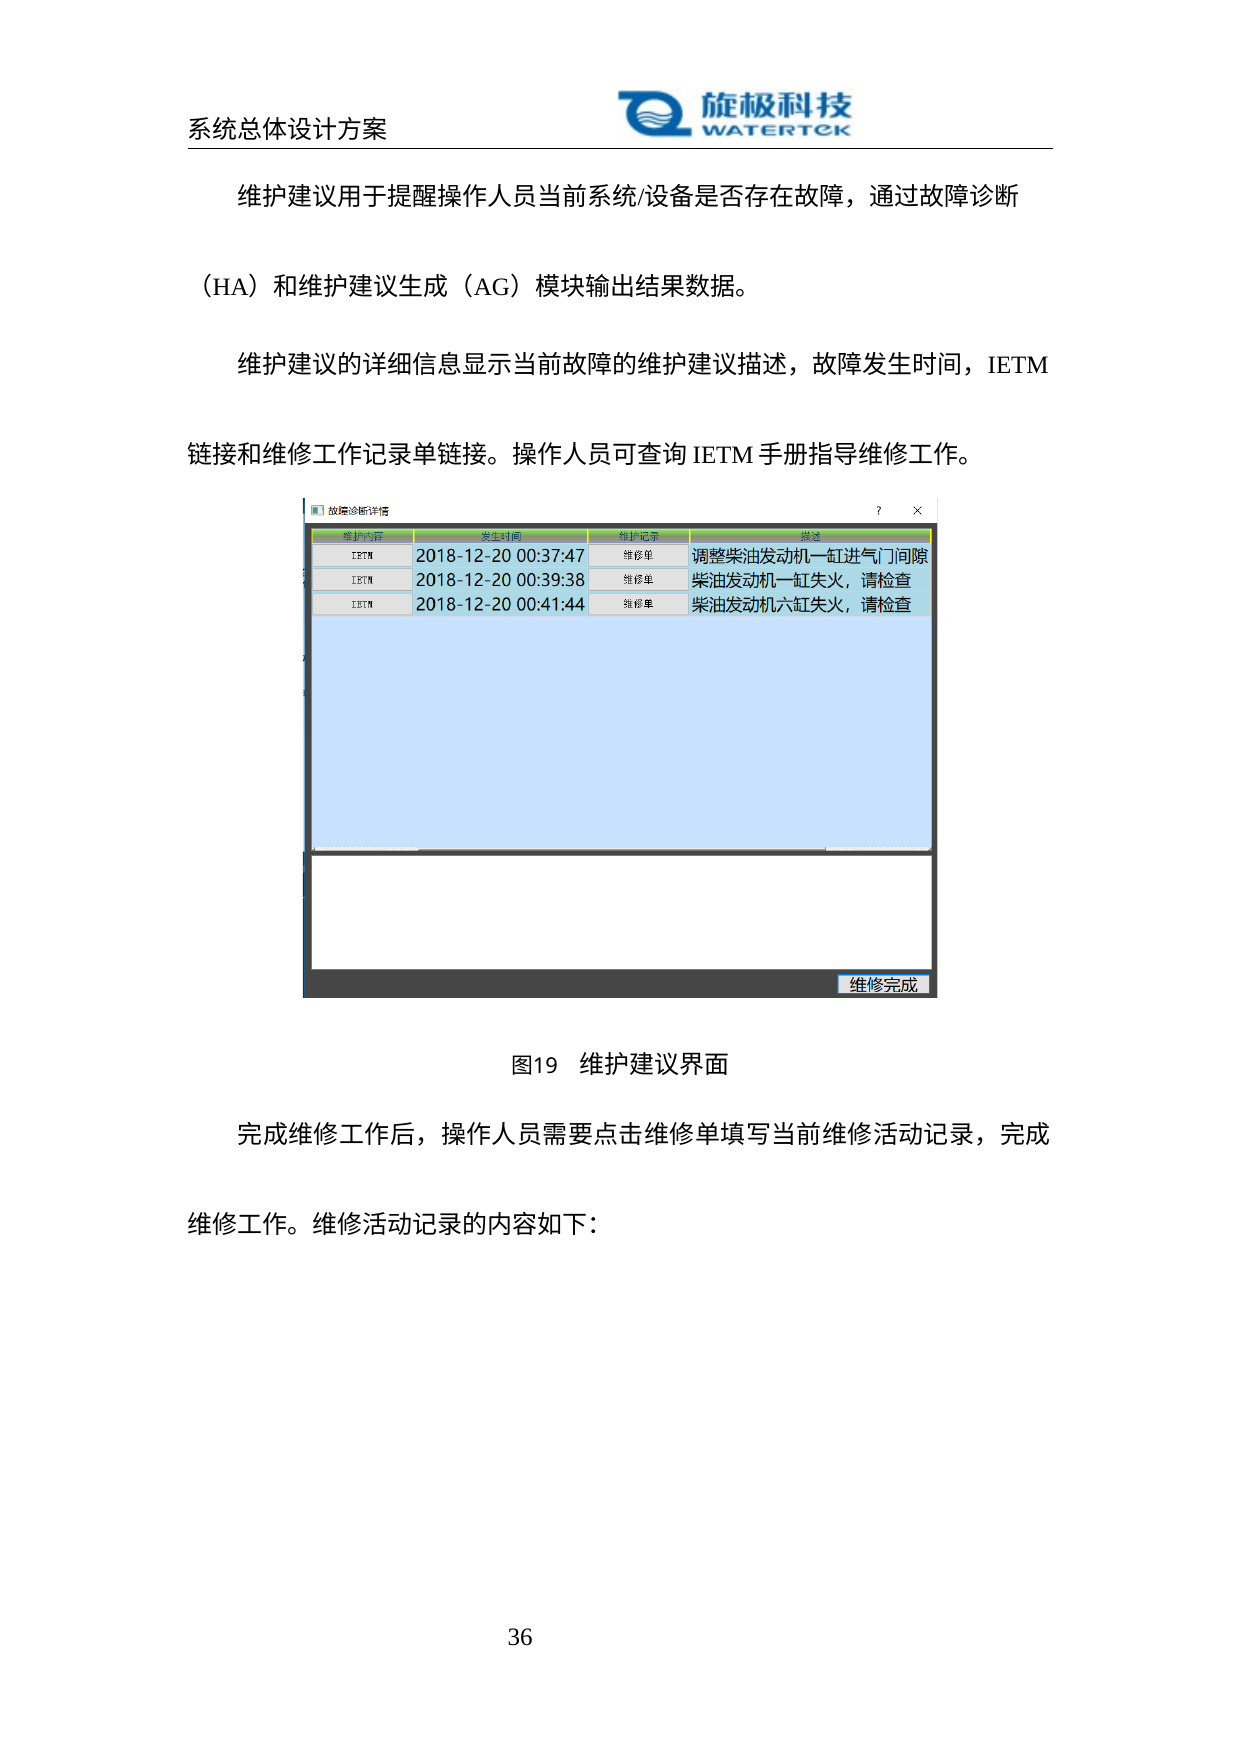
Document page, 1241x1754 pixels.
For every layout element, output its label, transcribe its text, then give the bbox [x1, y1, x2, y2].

text 维护建议用于提醒操作人员当前系统/设备是否存在故障，通过故障诊断（HA）和维护建议生成（AG）模块输出结果数据。 [187, 162, 1053, 317]
text 维护建议的详细信息显示当前故障的维护建议描述，故障发生时间，IETM链接和维修工作记录单链接。操作人员可查询IETM手册指导维修工作。 [187, 330, 1053, 485]
picture [617, 88, 855, 139]
text 维护建议界面 [187, 1030, 1053, 1095]
text 完成维修工作后，操作人员需要点击维修单填写当前维修活动记录，完成维修工作。维修活动记录的内容如下： [187, 1100, 1053, 1255]
picture [302, 498, 938, 998]
